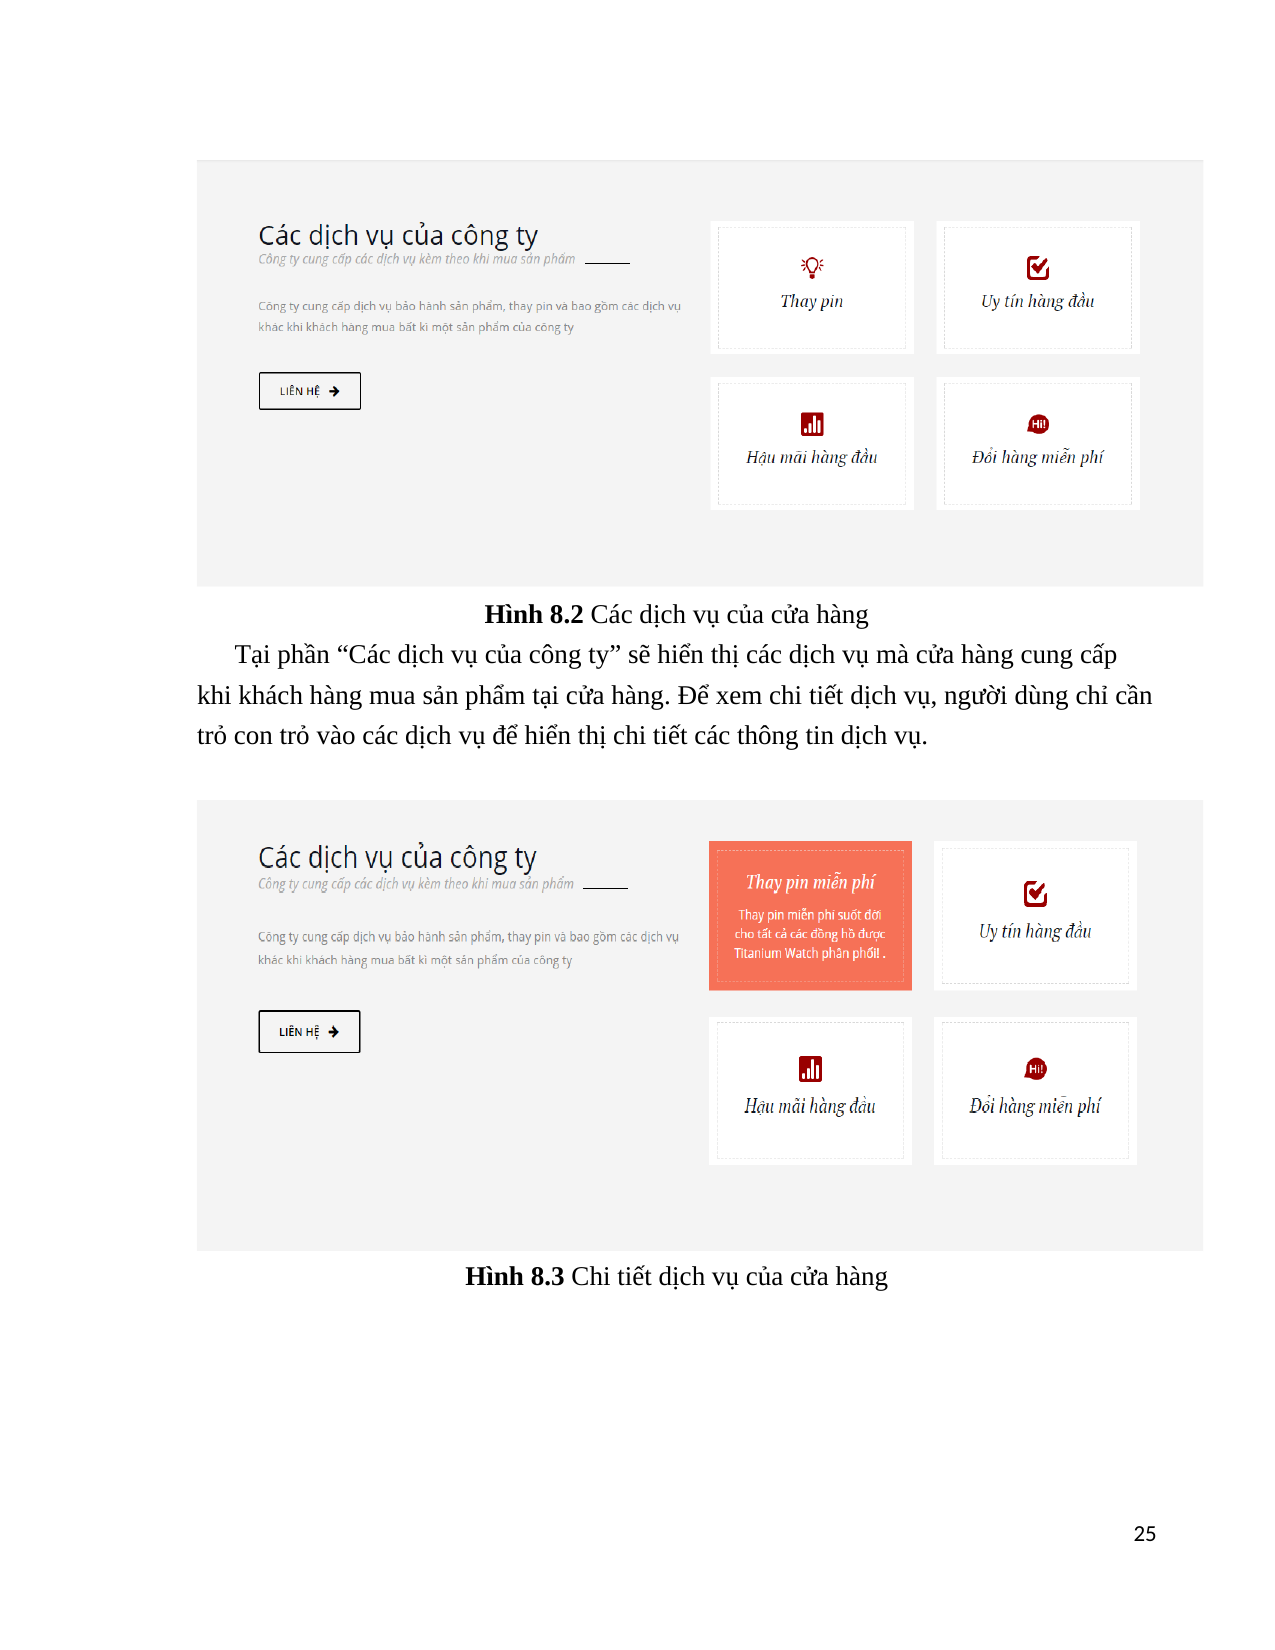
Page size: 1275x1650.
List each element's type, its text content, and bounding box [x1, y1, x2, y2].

list Tại phần “Các dịch vụ của công ty” sẽ hiển thị các dịch vụ mà cửa hàng cung cấp khi khách hàng mua sản phẩm tại cửa hàng. Để xem chi tiết dịch vụ, người dùng chỉ cần trỏ con trỏ vào các dịch vụ để hiển thị chi tiết các thông tin dịch vụ. [197, 638, 1156, 751]
picture [196, 800, 1204, 1252]
list Hình 8.3 Chi tiết dịch vụ của cửa hàng [197, 1260, 1156, 1291]
list Hình 8.2 Các dịch vụ của cửa hàng [197, 598, 1156, 629]
picture [196, 160, 1204, 590]
